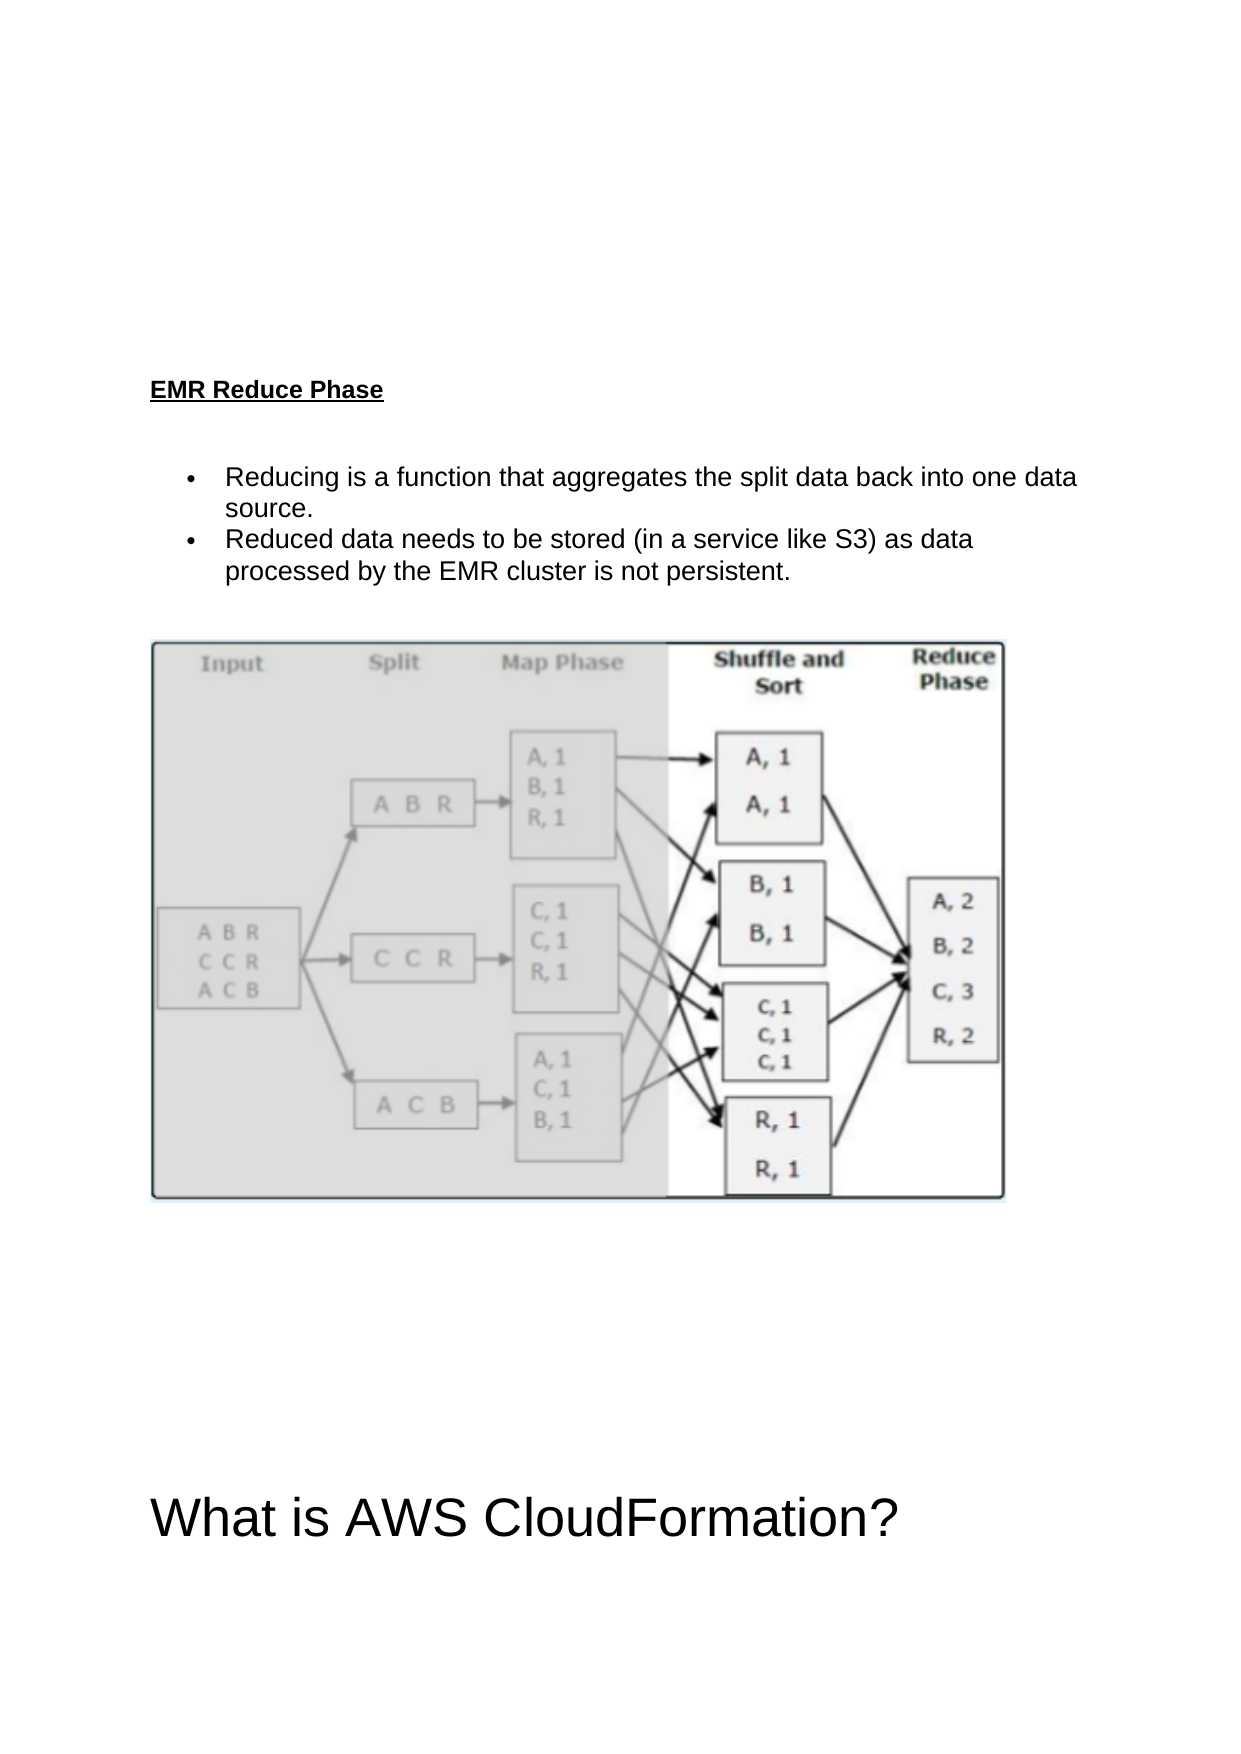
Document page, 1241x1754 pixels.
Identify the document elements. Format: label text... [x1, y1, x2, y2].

text EMR Reduce Phase [150, 376, 1090, 404]
text What is AWS CloudFormation? [150, 1485, 1090, 1548]
picture [150, 639, 1007, 1203]
list Reducing is a function that aggregates the split data back into one data source. [187, 461, 1090, 523]
list Reduced data needs to be stored (in a service like S3) as data processed by the EMR cluster is not persistent. [187, 523, 1090, 586]
